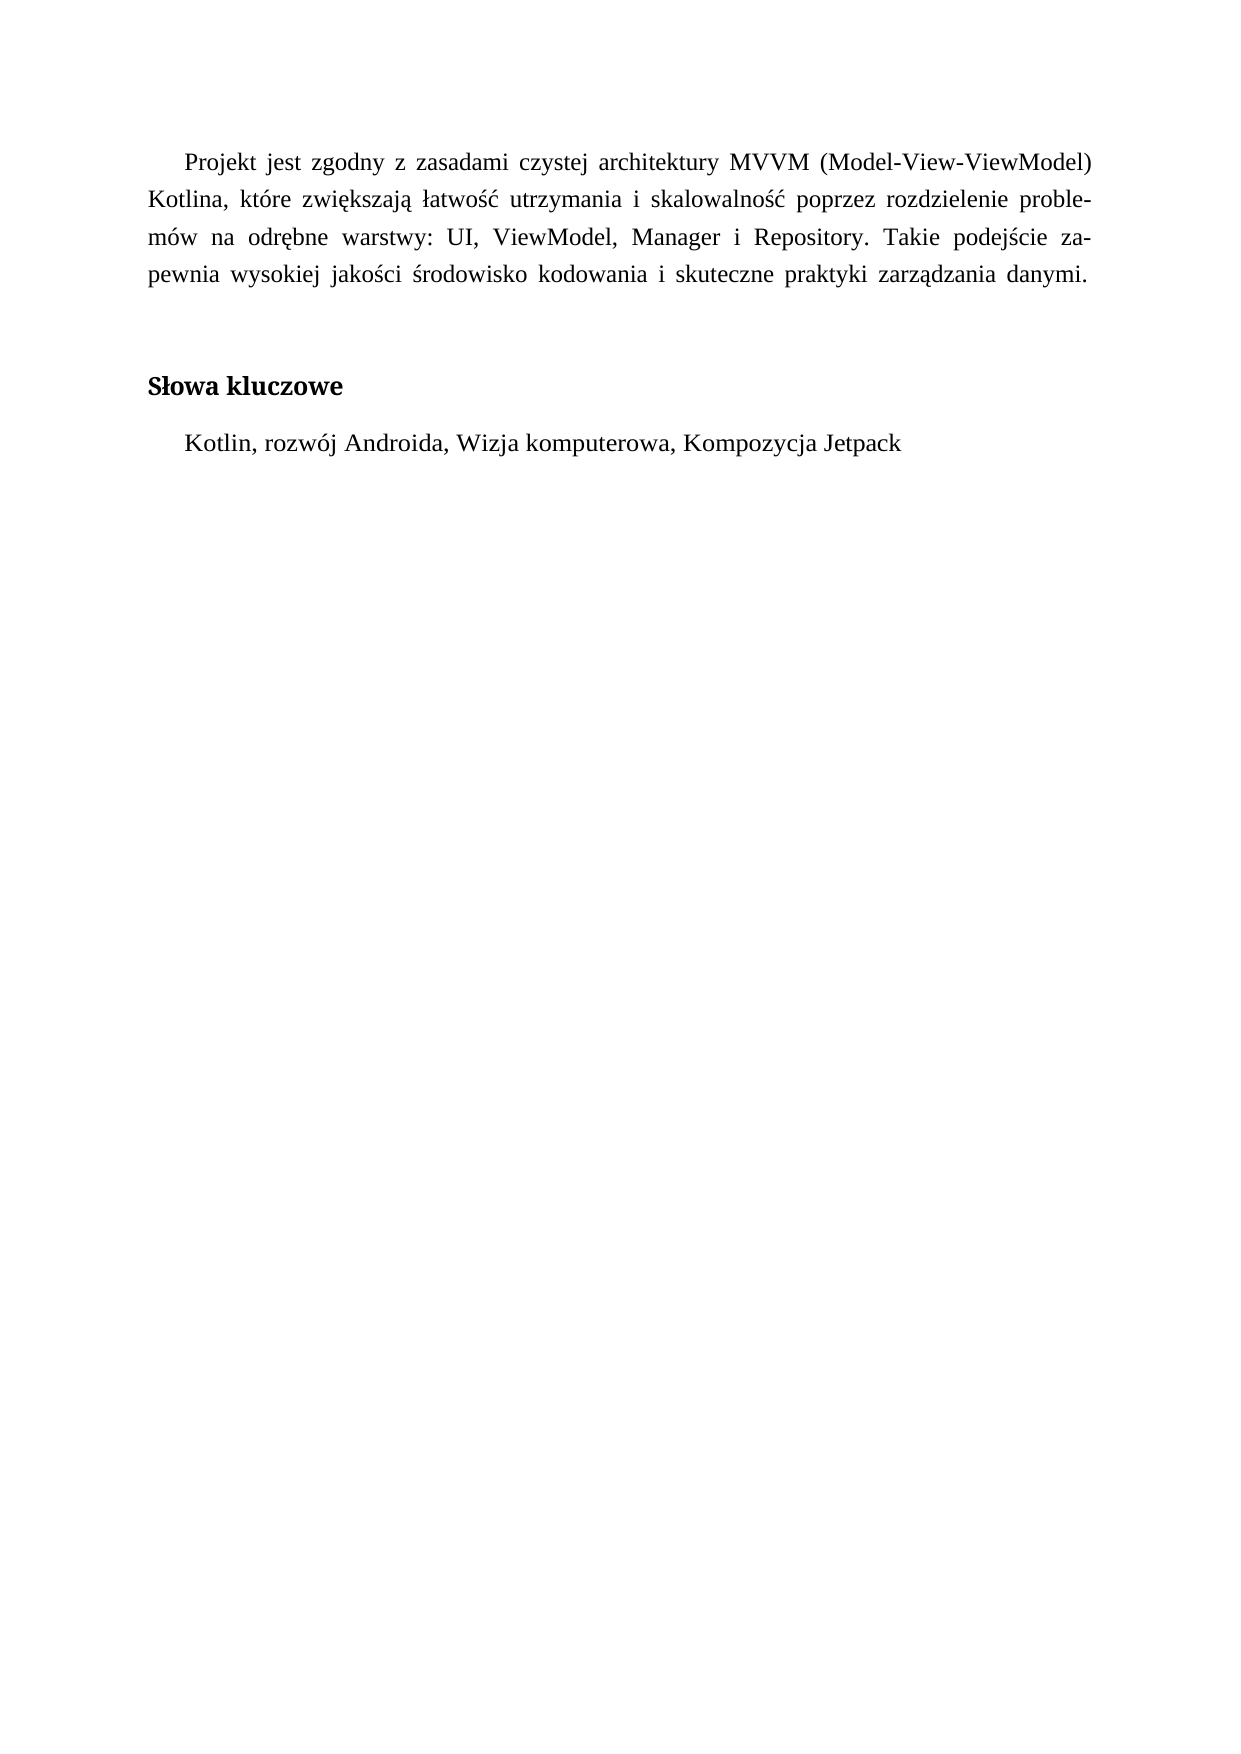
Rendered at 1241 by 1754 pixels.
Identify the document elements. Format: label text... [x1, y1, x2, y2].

text Projekt jest zgodny z zasadami czystej architektury MVVM (Model-View-ViewModel) Kotlina, które zwiększają łatwość utrzymania i skalowalność poprzez rozdzielenie proble- mów na odrębne warstwy: UI, ViewModel, Manager i Repository. Takie podejście za- pewnia wysokiej jakości środowisko kodowania i skuteczne praktyki zarządzania danymi. [148, 147, 1093, 288]
text Kotlin, rozwój Androida, Wizja komputerowa, Kompozycja Jetpack [184, 428, 1240, 456]
subtitle Słowa kluczowe [148, 369, 1240, 403]
